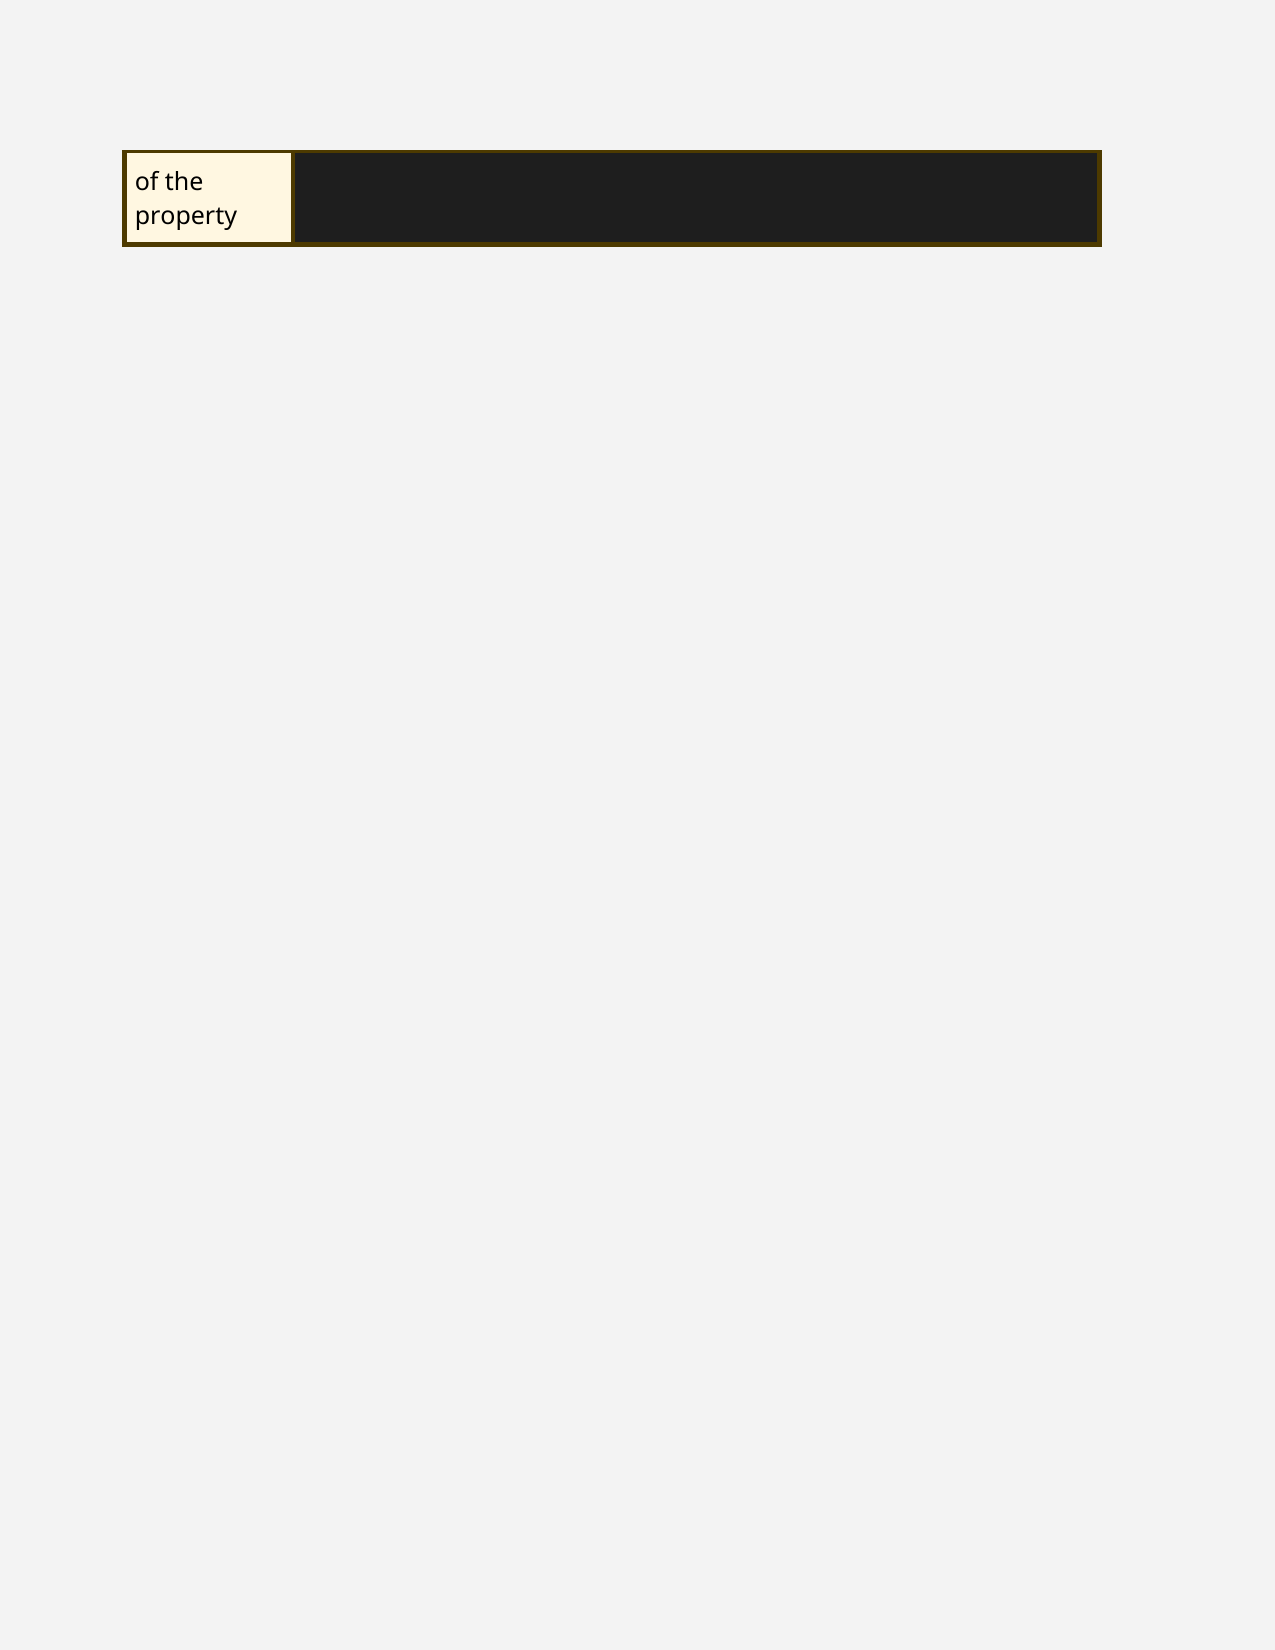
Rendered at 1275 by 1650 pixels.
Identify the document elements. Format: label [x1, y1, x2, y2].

table_cell [127, 153, 291, 242]
table_cell [295, 153, 1097, 242]
